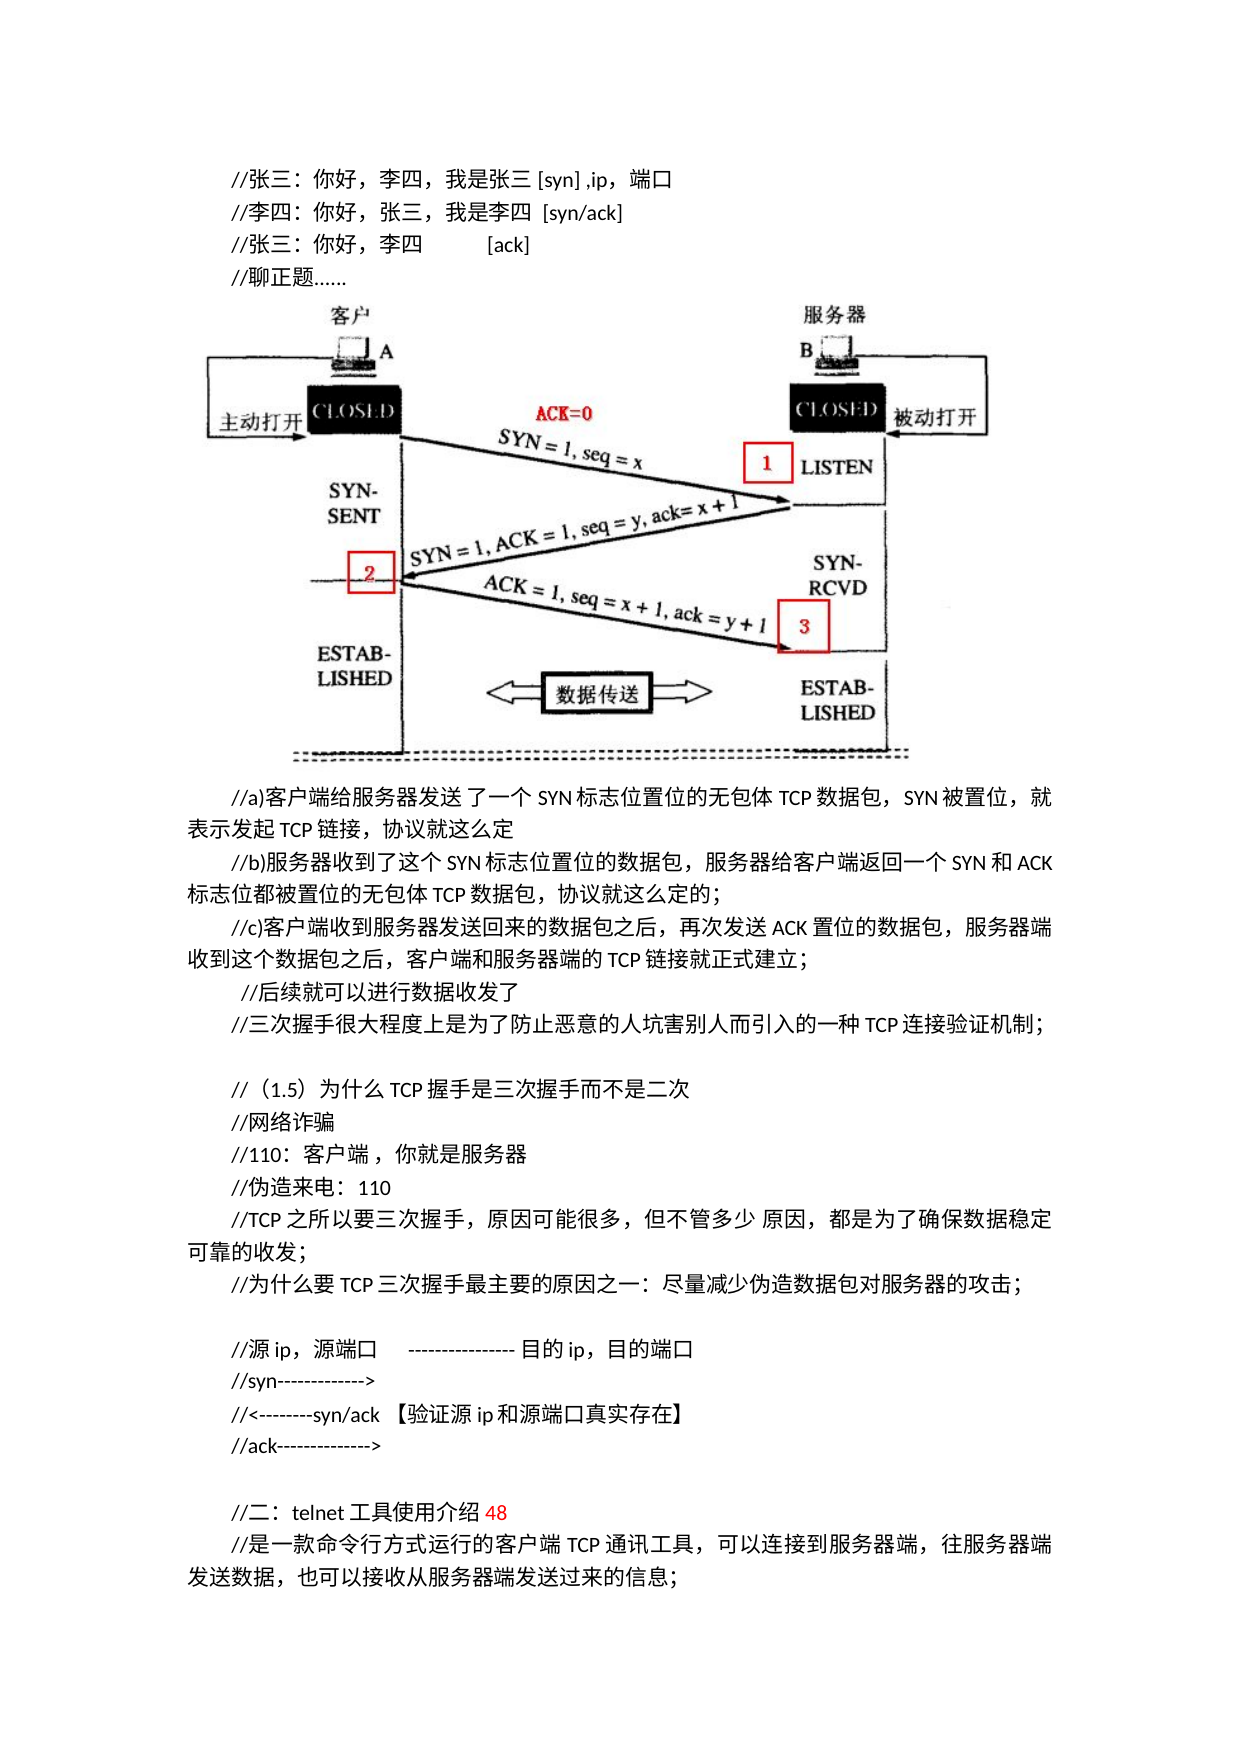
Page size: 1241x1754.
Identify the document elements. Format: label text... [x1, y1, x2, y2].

text //聊正题...... [187, 259, 1053, 292]
text //为什么要TCP三次握手最主要的原因之一：尽量减少伪造数据包对服务器的攻击； [187, 1267, 1053, 1299]
picture [187, 292, 1053, 778]
text //b)服务器收到了这个SYN标志位置位的数据包，服务器给客户端返回一个SYN和ACK标志位都被置位的无包体TCP数据包，协议就这么定的； [187, 844, 1053, 909]
text //ack--------------> [187, 1429, 1053, 1462]
text //张三：你好，李四，我是张三 [syn] ,ip，端口 [187, 162, 1053, 194]
text //后续就可以进行数据收发了 [187, 974, 1053, 1007]
text //a)客户端给服务器发送 了一个SYN标志位置位的无包体TCP数据包，SYN被置位，就表示发起TCP链接，协议就这么定 [187, 779, 1053, 844]
text //TCP之所以要三次握手，原因可能很多，但不管多少 原因，都是为了确保数据稳定可靠的收发； [187, 1202, 1053, 1267]
text //源ip，源端口 ---------------- 目的ip，目的端口 [187, 1332, 1053, 1364]
text //c)客户端收到服务器发送回来的数据包之后，再次发送ACK置位的数据包，服务器端收到这个数据包之后，客户端和服务器端的TCP链接就正式建立； [187, 909, 1053, 974]
text //syn-------------> [187, 1364, 1053, 1397]
text //<--------syn/ack 【验证源ip和源端口真实存在】 [187, 1397, 1053, 1429]
text //张三：你好，李四 [ack] [187, 227, 1053, 259]
text //二：telnet工具使用介绍 48 [187, 1494, 1053, 1527]
text //李四：你好，张三，我是李四 [syn/ack] [187, 194, 1053, 227]
text //伪造来电：110 [187, 1169, 1053, 1202]
text //110：客户端 ，你就是服务器 [187, 1137, 1053, 1169]
text //网络诈骗 [187, 1104, 1053, 1137]
text //三次握手很大程度上是为了防止恶意的人坑害别人而引入的一种TCP连接验证机制； [187, 1007, 1053, 1039]
text //是一款命令行方式运行的客户端TCP通讯工具，可以连接到服务器端，往服务器端发送数据，也可以接收从服务器端发送过来的信息； [187, 1527, 1053, 1592]
text //（1.5）为什么TCP握手是三次握手而不是二次 [187, 1072, 1053, 1104]
